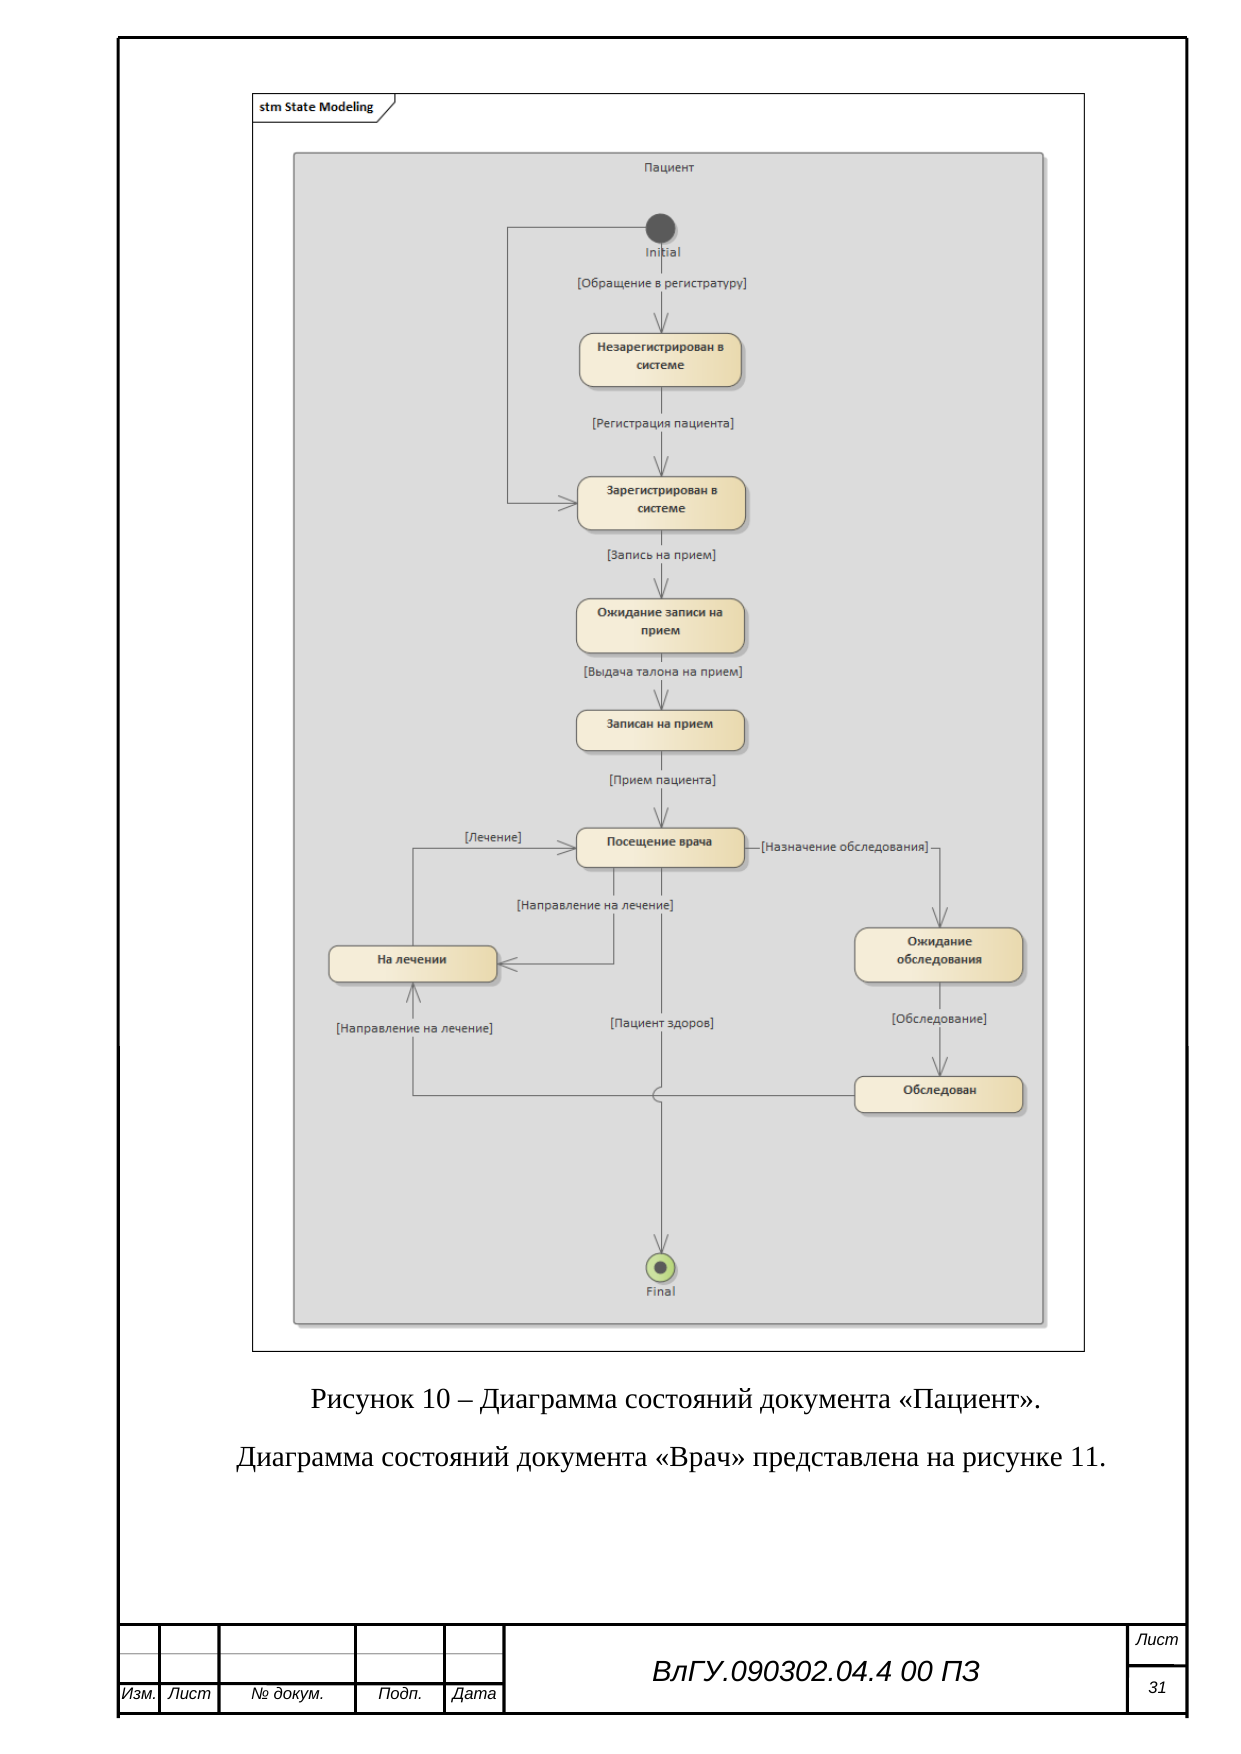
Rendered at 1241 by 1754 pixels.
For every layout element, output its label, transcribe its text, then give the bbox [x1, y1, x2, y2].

picture [251, 92, 1086, 1352]
text Диаграмма состояний документа «Врач» представлена на рисунке 11. [236, 1439, 1135, 1473]
text Рисунок 10 – Диаграмма состояний документа «Пациент». [156, 1381, 1196, 1414]
